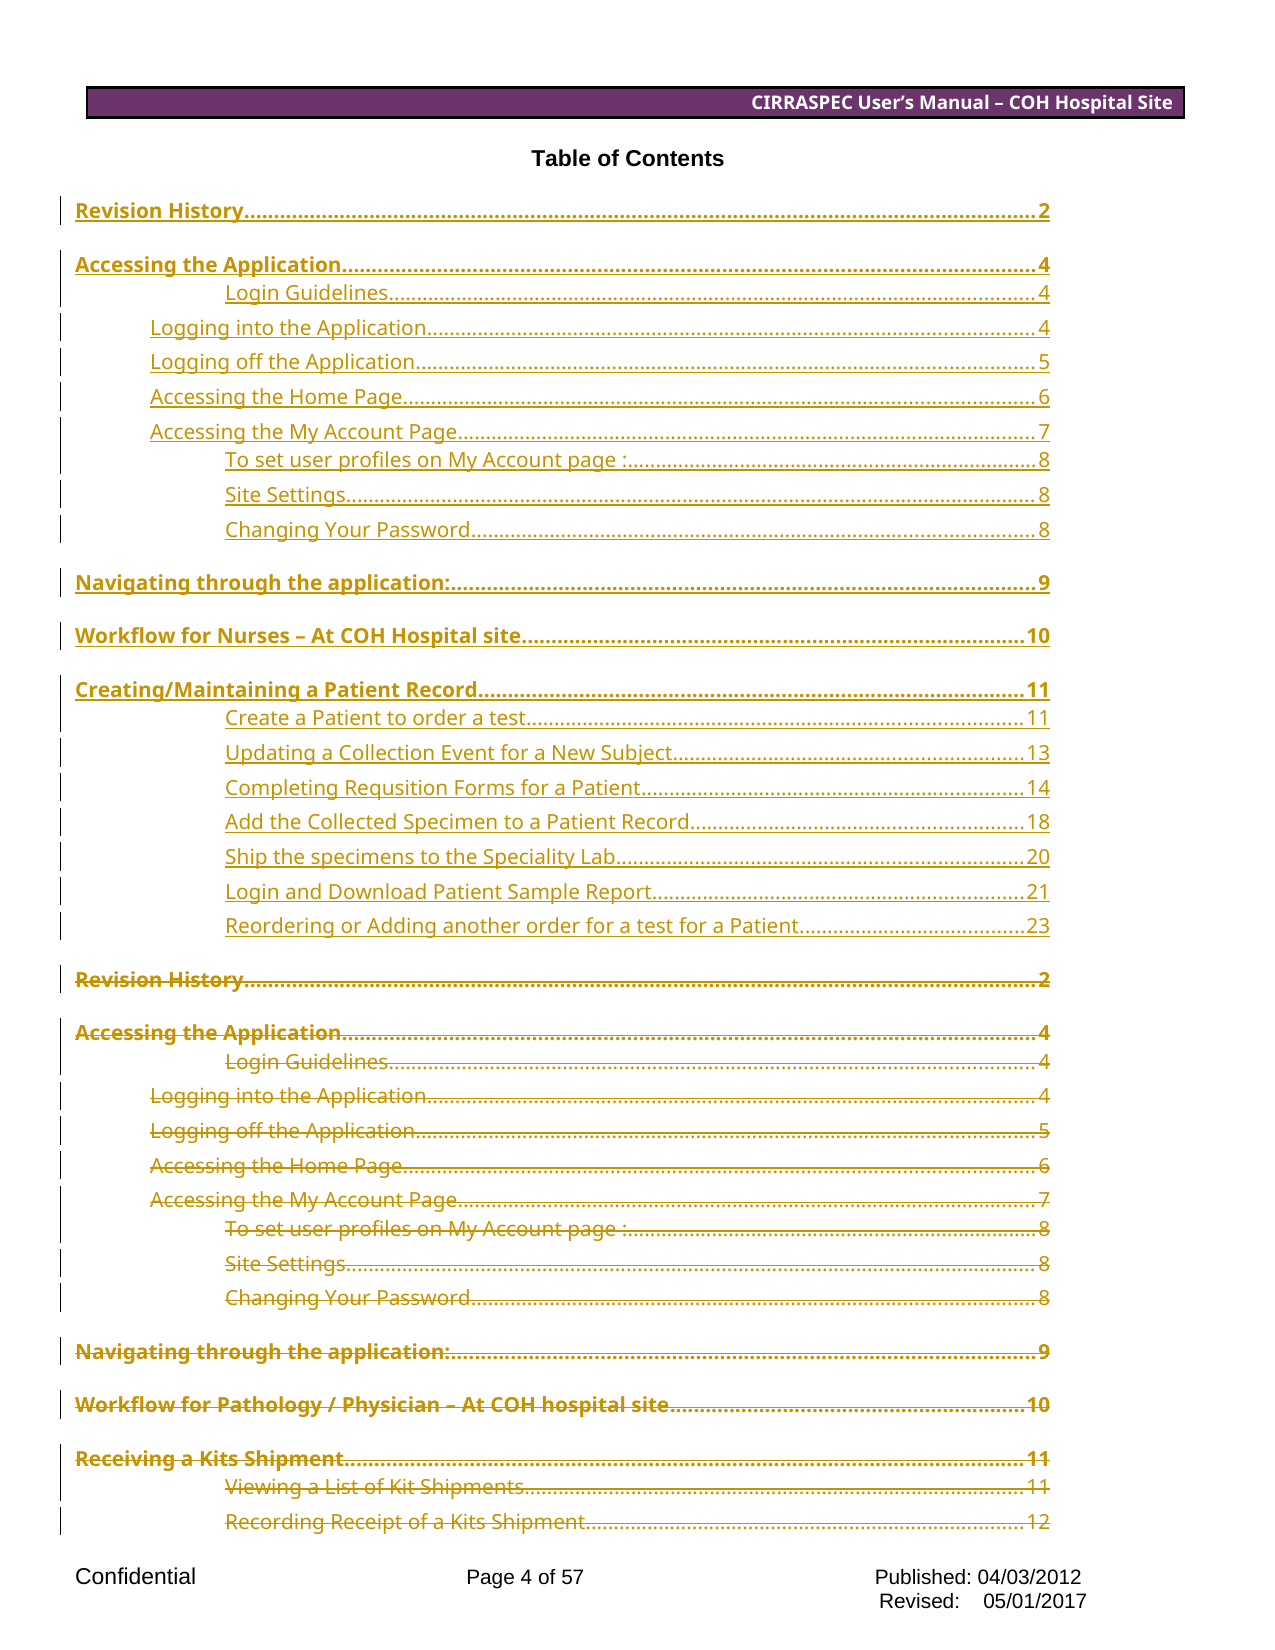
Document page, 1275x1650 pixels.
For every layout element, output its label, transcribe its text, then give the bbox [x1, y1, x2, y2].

text Table of Contents [75, 145, 1181, 171]
